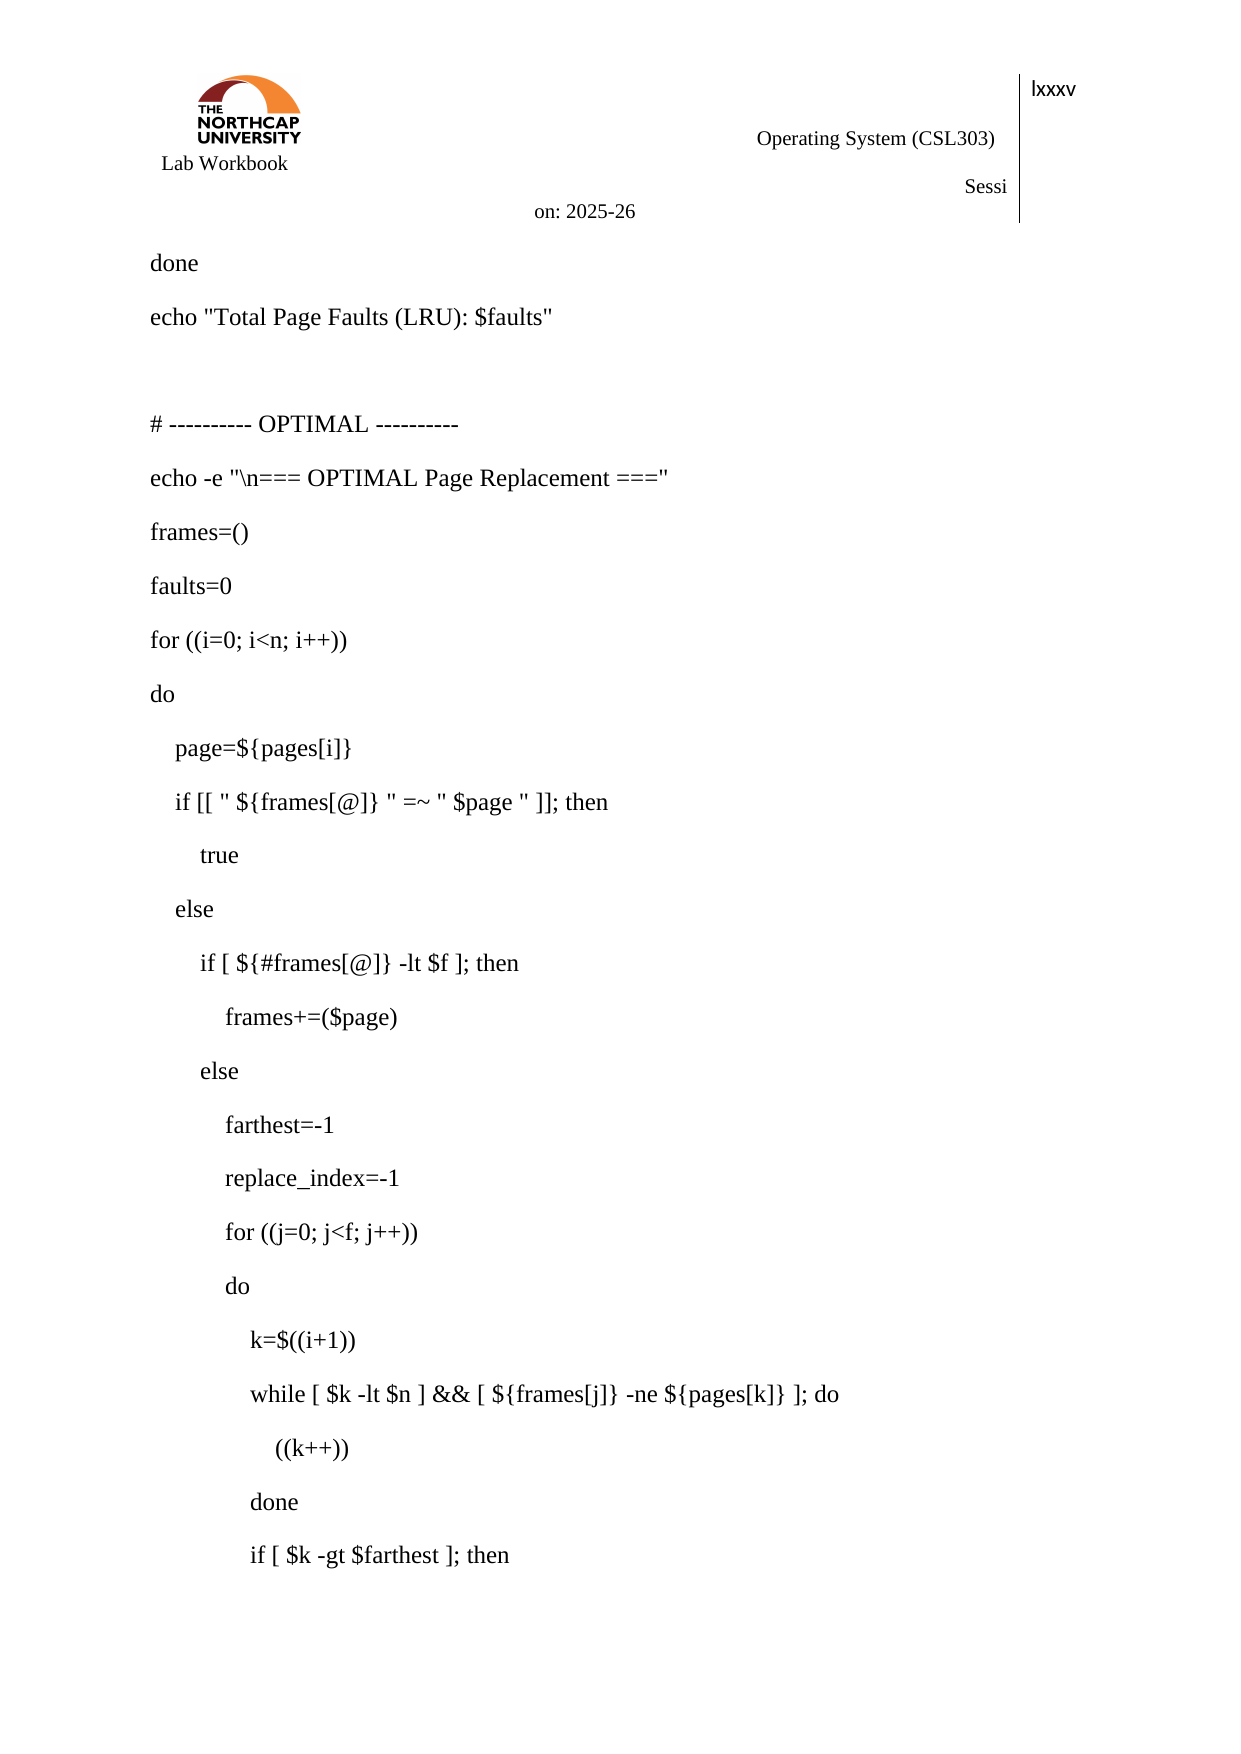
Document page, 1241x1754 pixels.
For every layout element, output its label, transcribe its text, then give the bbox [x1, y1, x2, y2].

text # ---------- OPTIMAL ---------- [150, 409, 1090, 438]
text for ((i=0; i<n; i++)) [150, 625, 1090, 654]
text frames=() [150, 517, 1090, 546]
text else [150, 894, 1090, 923]
text if [ ${#frames[@]} -lt $f ]; then [150, 948, 1090, 977]
text ((k++)) [150, 1433, 1090, 1462]
text farthest=-1 [150, 1110, 1090, 1138]
text faults=0 [150, 571, 1090, 600]
text frames+=($page) [150, 1002, 1090, 1031]
text do [150, 1271, 1090, 1300]
text do [150, 679, 1090, 708]
text page=${pages[i]} [150, 733, 1090, 761]
text true [150, 840, 1090, 869]
text done [150, 248, 1090, 277]
text if [ $k -gt $farthest ]; then [150, 1541, 1090, 1569]
text if [[ " ${frames[@]} " =~ " $page " ]]; then [150, 787, 1090, 815]
text done [150, 1487, 1090, 1515]
text while [ $k -lt $n ] && [ ${frames[j]} -ne ${pages[k]} ]; do [150, 1379, 1090, 1408]
text for ((j=0; j<f; j++)) [150, 1217, 1090, 1246]
text echo "Total Page Faults (LRU): $faults" [150, 302, 1090, 331]
text k=$((i+1)) [150, 1325, 1090, 1354]
picture [197, 73, 302, 146]
text replace_index=-1 [150, 1163, 1090, 1192]
text else [150, 1056, 1090, 1084]
text echo -e "\n=== OPTIMAL Page Replacement ===" [150, 463, 1090, 492]
